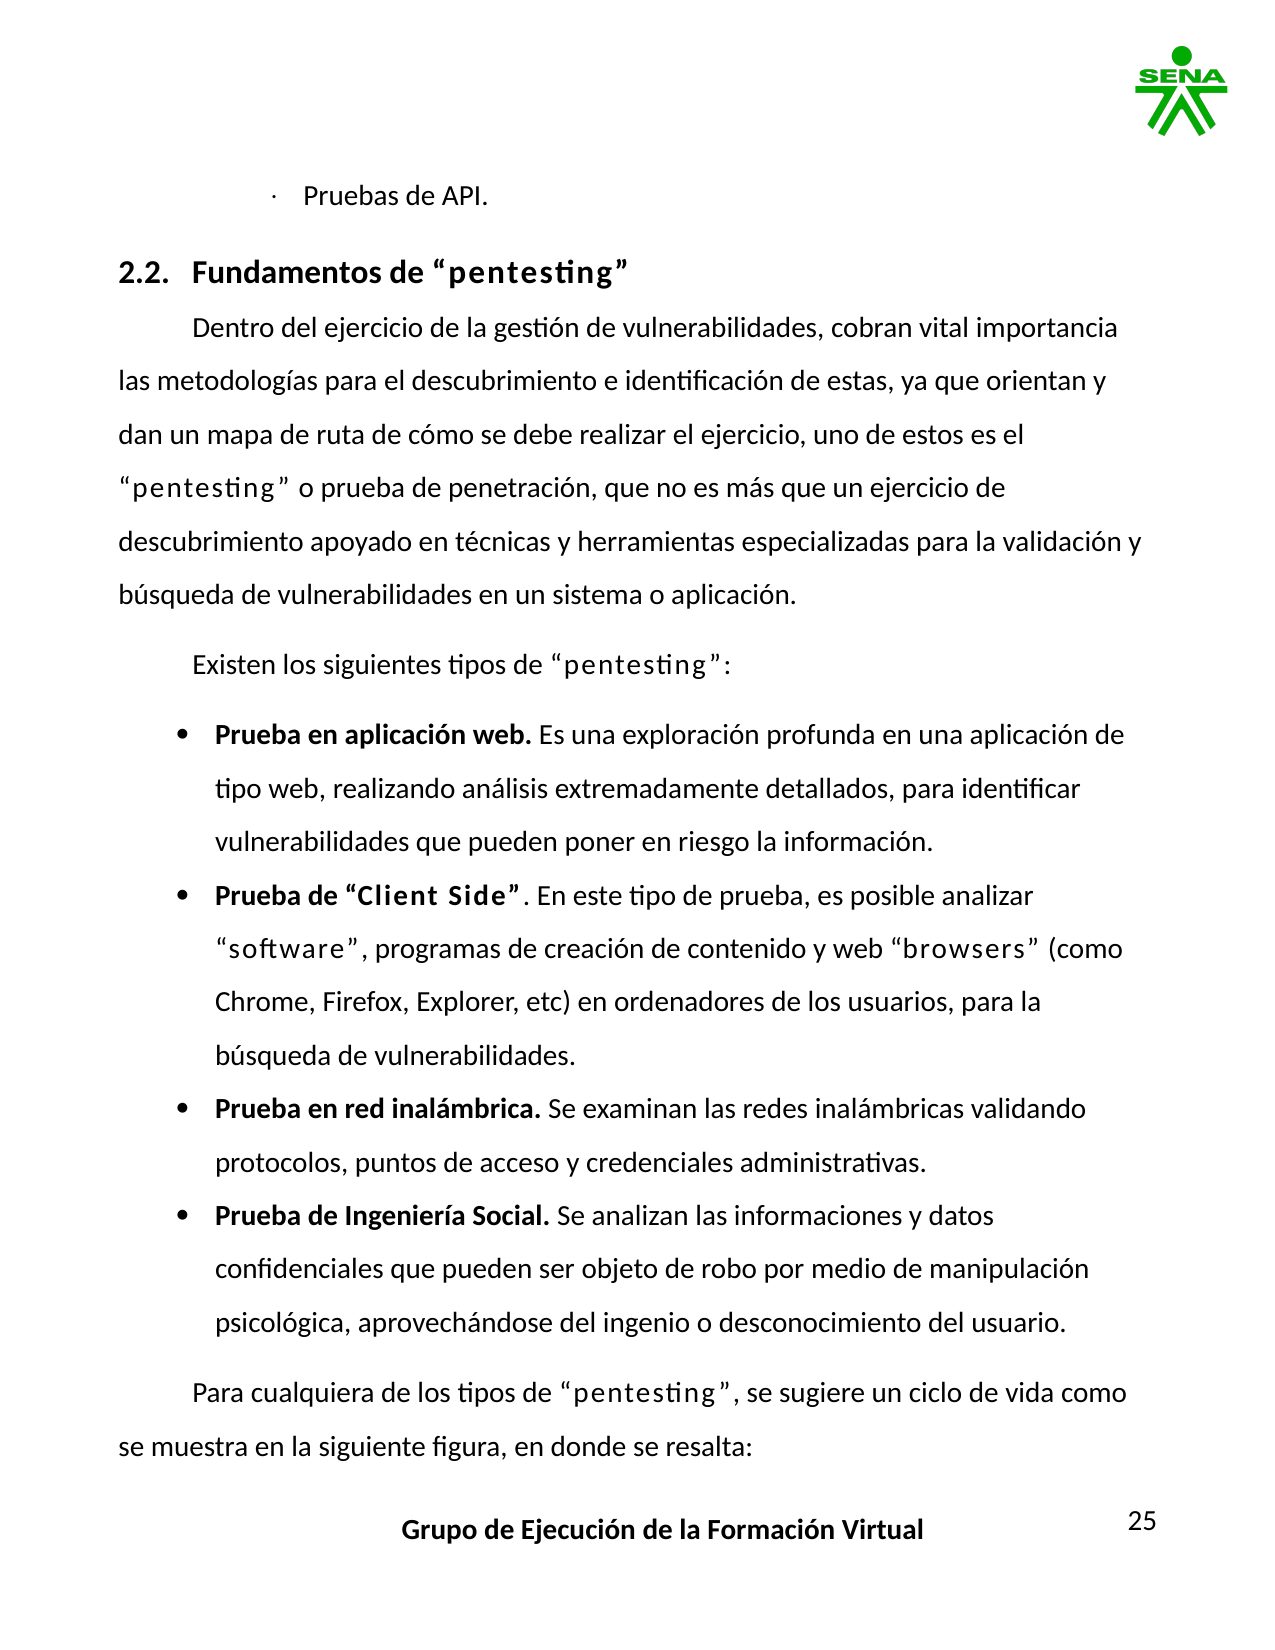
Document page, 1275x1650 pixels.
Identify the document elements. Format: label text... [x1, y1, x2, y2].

text Existen los siguientes tipos de “pentesting”: [118, 646, 1157, 682]
list Prueba en aplicación web. Es una exploración profunda en una aplicación de tipo web, realizando análisis extremadamente detallados, para identificar vulnerabilidades que pueden poner en riesgo la información. [177, 716, 1157, 859]
list Prueba de “Client Side”. En este tipo de prueba, es posible analizar “software”, programas de creación de contenido y web “browsers” (como Chrome, Firefox, Explorer, etc) en ordenadores de los usuarios, para la búsqueda de vulnerabilidades. [177, 877, 1157, 1072]
text Para cualquiera de los tipos de “pentesting”, se sugiere un ciclo de vida como se muestra en la siguiente figura, en donde se resalta: [118, 1374, 1157, 1463]
picture [1135, 46, 1228, 136]
subtitle Fundamentos de “pentesting” [118, 251, 1157, 292]
list Pruebas de API. [266, 177, 1157, 213]
list Prueba en red inalámbrica. Se examinan las redes inalámbricas validando protocolos, puntos de acceso y credenciales administrativas. [177, 1090, 1157, 1179]
text Dentro del ejercicio de la gestión de vulnerabilidades, cobran vital importancia las metodologías para el descubrimiento e identificación de estas, ya que orientan y dan un mapa de ruta de cómo se debe realizar el ejercicio, uno de estos es el “pentesting” o prueba de penetración, que no es más que un ejercicio de descubrimiento apoyado en técnicas y herramientas especializadas para la validación y búsqueda de vulnerabilidades en un sistema o aplicación. [118, 309, 1157, 612]
list Prueba de Ingeniería Social. Se analizan las informaciones y datos confidenciales que pueden ser objeto de robo por medio de manipulación psicológica, aprovechándose del ingenio o desconocimiento del usuario. [177, 1197, 1157, 1340]
